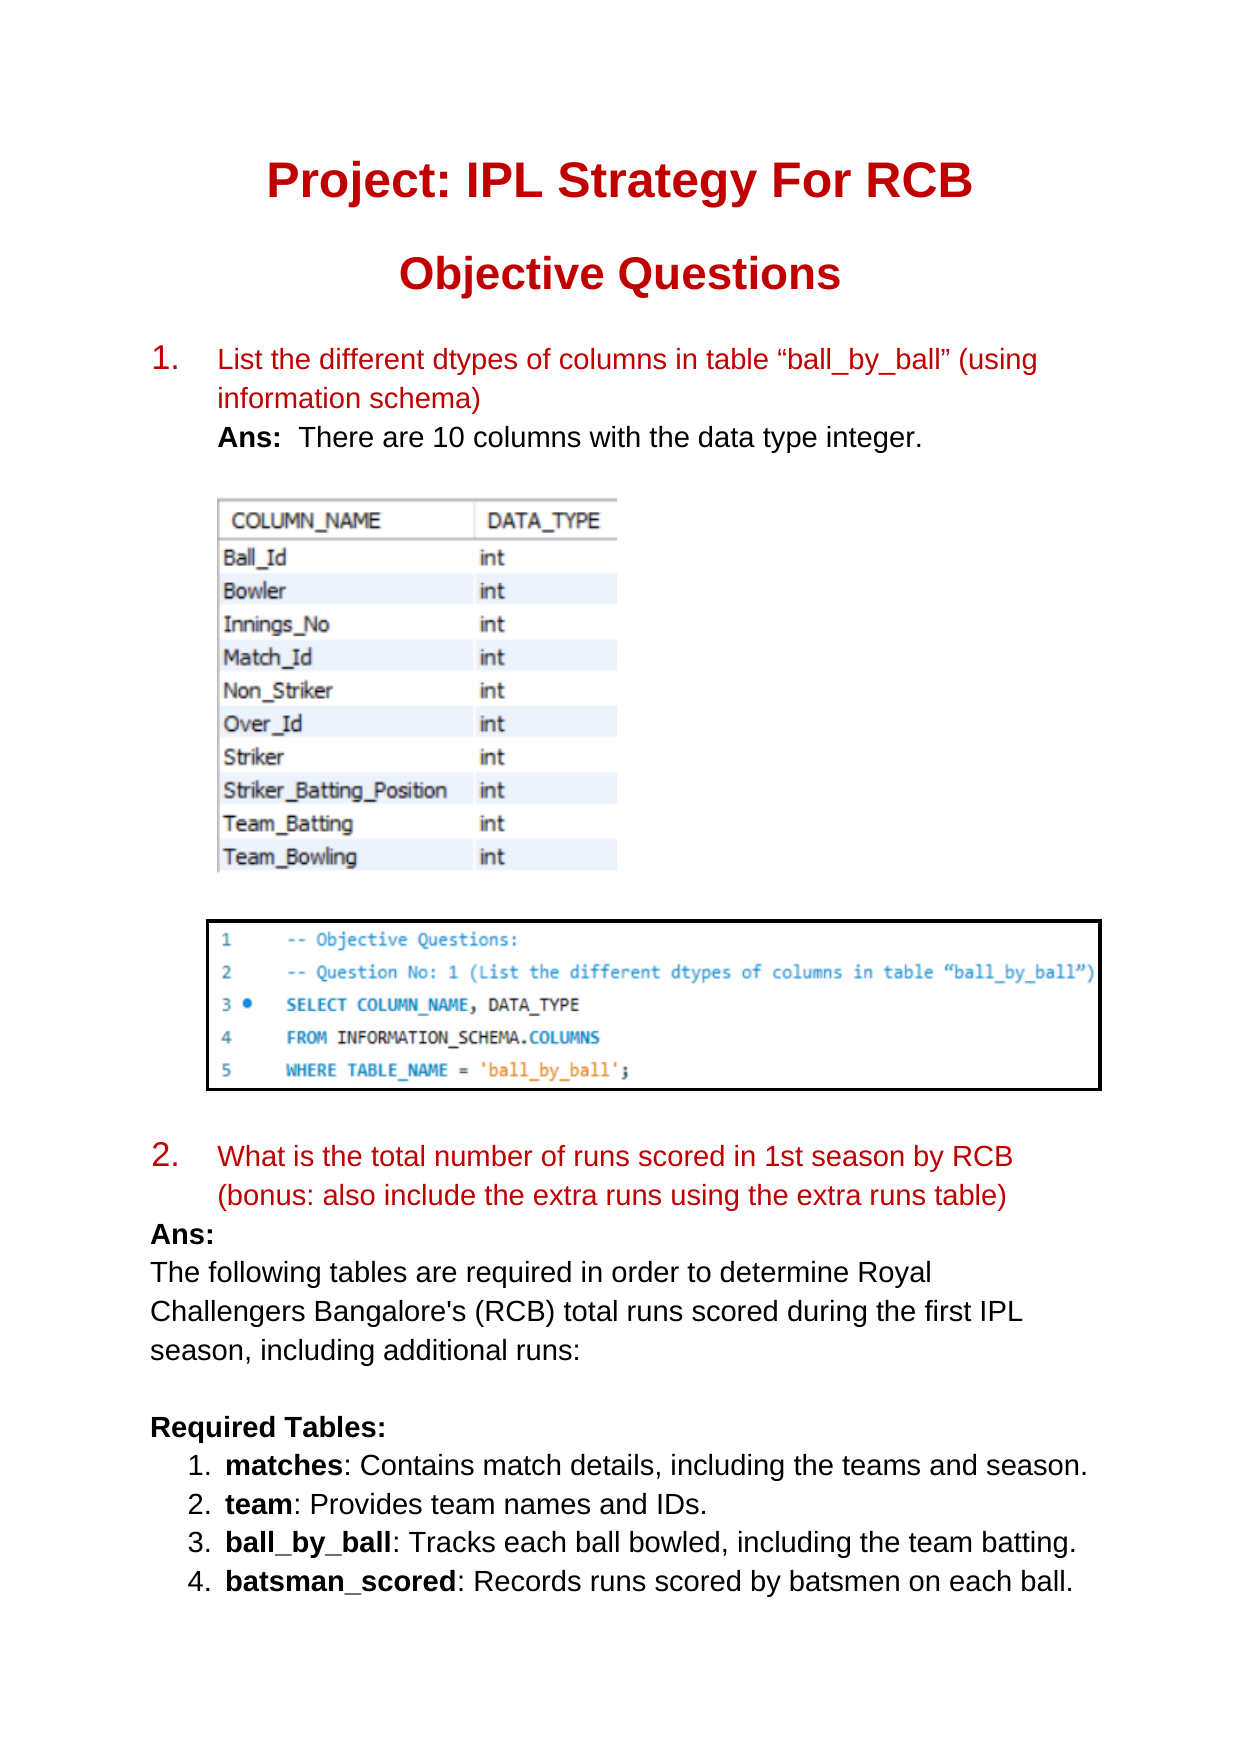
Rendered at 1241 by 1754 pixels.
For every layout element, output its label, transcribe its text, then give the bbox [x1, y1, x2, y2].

picture [217, 924, 1098, 1087]
text Ans: [150, 1217, 1090, 1250]
text Required Tables: [150, 1409, 1090, 1443]
list Ans: There are 10 columns with the data type integer. [217, 420, 1090, 454]
list batsman_scored: Records runs scored by batsmen on each ball. [187, 1564, 1090, 1597]
list matches: Contains match details, including the teams and season. [187, 1448, 1090, 1482]
text Project: IPL Strategy For RCB [150, 150, 1090, 207]
text The following tables are required in order to determine Royal Challengers Bangalore's (RCB) total runs scored during the first IPL season, including additional runs: [150, 1255, 1090, 1366]
list List the different dtypes of columns in table “ball_by_ball” (using information schema) [179, 337, 1090, 415]
picture [217, 497, 618, 877]
list ball_by_ball: Tracks each ball bowled, including the team batting. [187, 1525, 1090, 1559]
list team: Provides team names and IDs. [187, 1487, 1090, 1520]
text Objective Questions [150, 246, 1090, 299]
list What is the total number of runs scored in 1st season by RCB (bonus: also include the extra runs using the extra runs table) [179, 1134, 1090, 1212]
